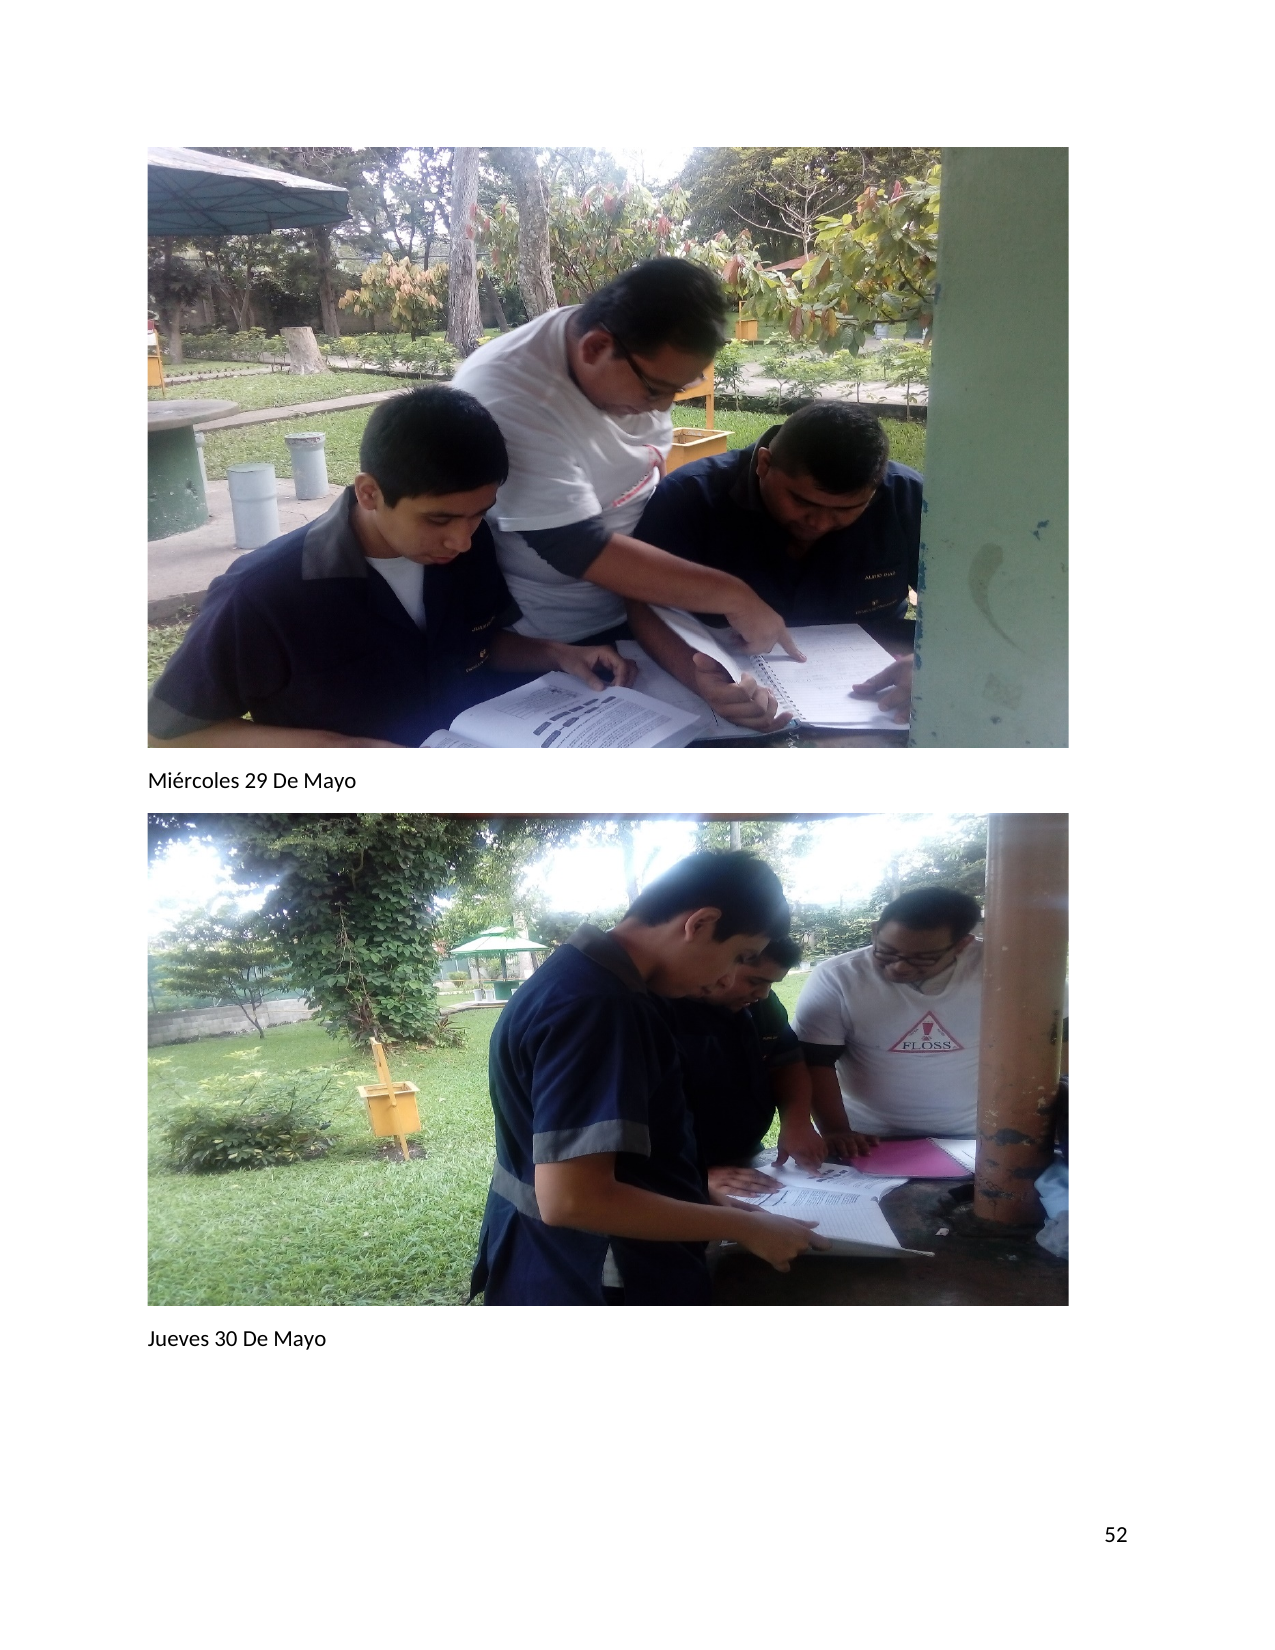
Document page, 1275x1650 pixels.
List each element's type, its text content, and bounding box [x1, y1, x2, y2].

picture [147, 813, 1069, 1306]
text Miércoles 29 De Mayo [148, 767, 1127, 794]
picture [147, 147, 1069, 748]
text Jueves 30 De Mayo [148, 1324, 1127, 1352]
